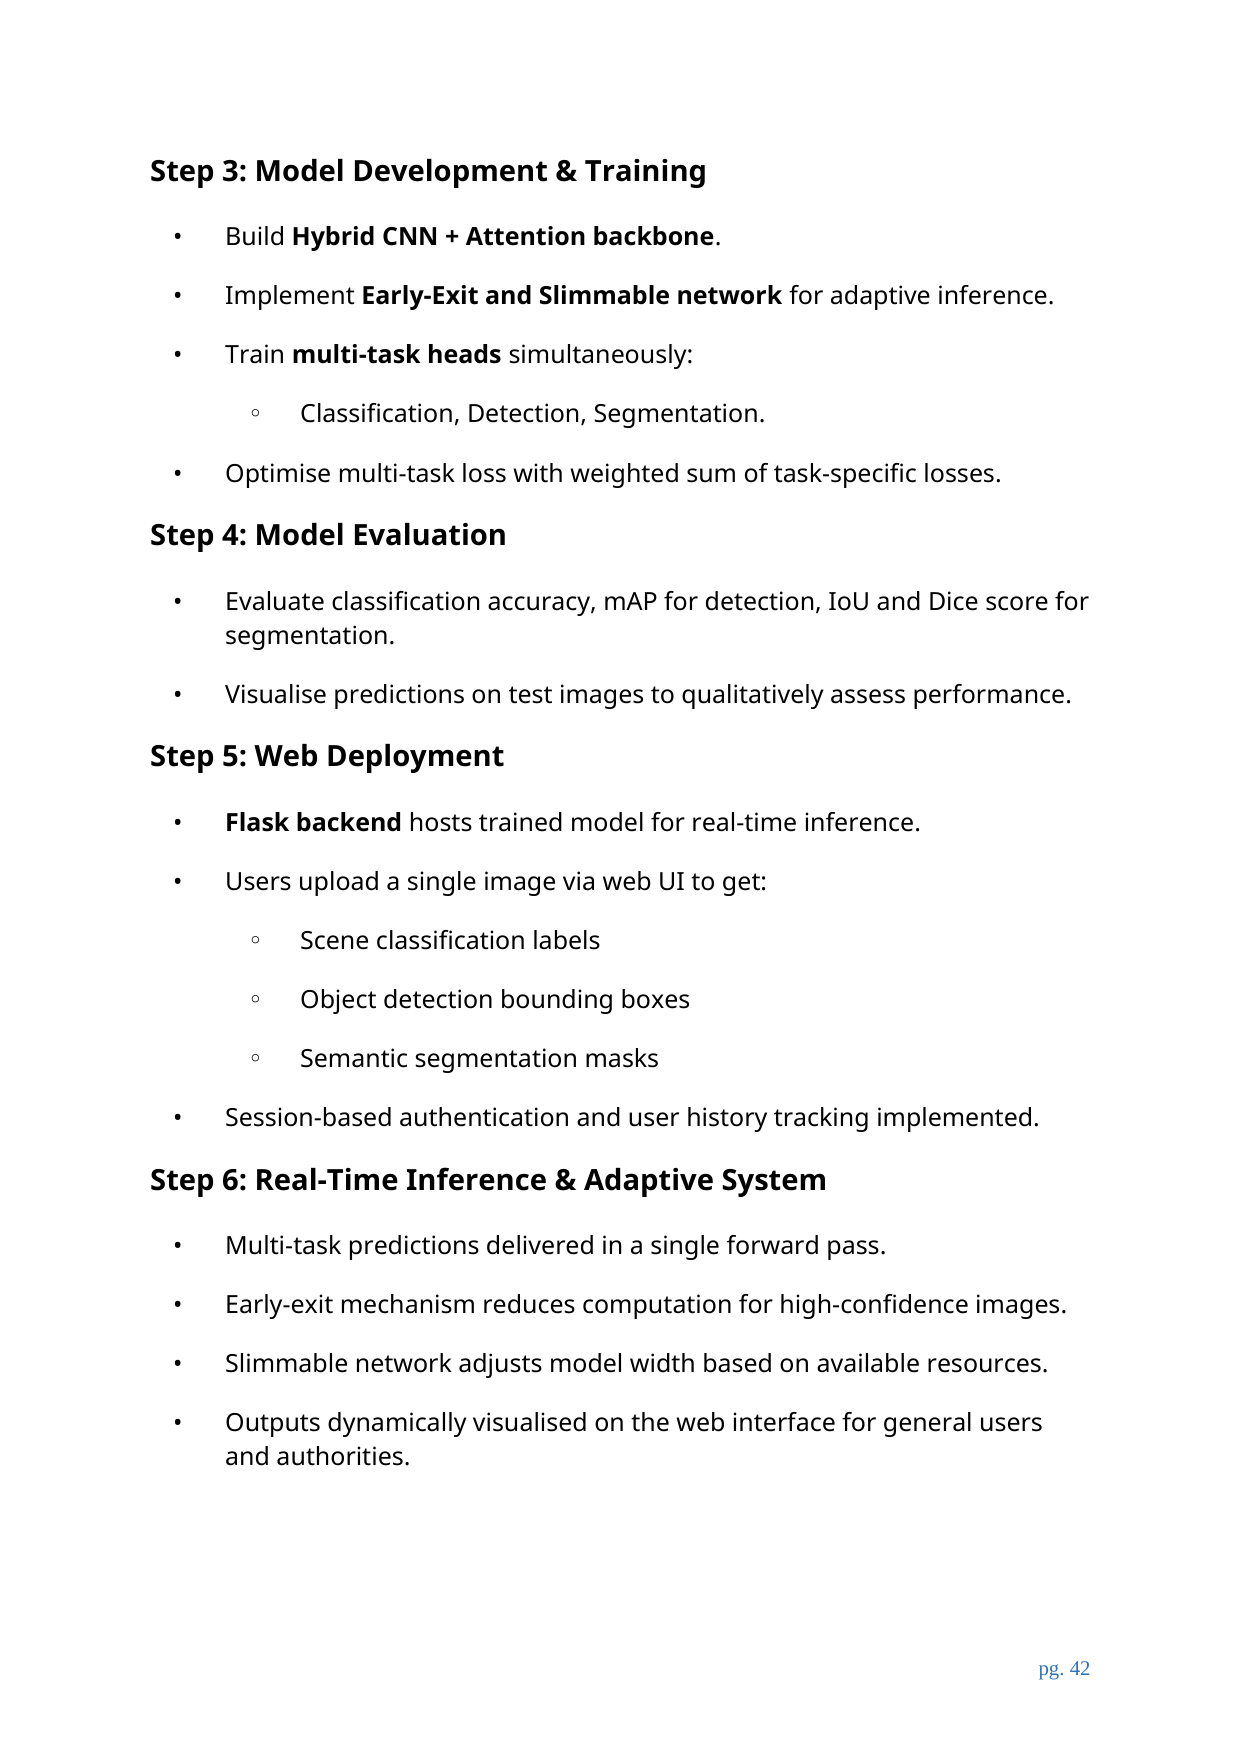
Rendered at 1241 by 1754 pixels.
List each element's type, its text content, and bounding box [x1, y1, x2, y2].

text Step 4: Model Evaluation [150, 514, 1090, 554]
list Session-based authentication and user history tracking implemented. [173, 1100, 1090, 1134]
text Step 3: Model Development & Training [150, 150, 1090, 190]
list Early-exit mechanism reduces computation for high-confidence images. [173, 1287, 1090, 1321]
list Optimise multi-task loss with weighted sum of task-specific losses. [173, 455, 1090, 489]
list Semantic segmentation masks [248, 1041, 1090, 1075]
list Outputs dynamically visualised on the web interface for general users and authorities. [173, 1405, 1090, 1473]
list Evaluate classification accuracy, mAP for detection, IoU and Dice score for segmentation. [173, 583, 1090, 651]
text Step 5: Web Deployment [150, 735, 1090, 775]
list Scene classification labels [248, 922, 1090, 957]
list Object detection bounding boxes [248, 982, 1090, 1016]
list Build Hybrid CNN + Attention backbone. [173, 219, 1090, 253]
list Slimmable network adjusts model width based on available resources. [173, 1346, 1090, 1380]
list Multi-task predictions delivered in a single forward pass. [173, 1228, 1090, 1262]
list Users upload a single image via web UI to get: [173, 863, 1090, 897]
list Visualise predictions on test images to qualitatively assess performance. [173, 676, 1090, 710]
list Flask backend hosts trained model for real-time inference. [173, 804, 1090, 838]
list Train multi-task heads simultaneously: [173, 337, 1090, 371]
list Classification, Detection, Segmentation. [248, 396, 1090, 430]
text Step 6: Real-Time Inference & Adaptive System [150, 1159, 1090, 1198]
list Implement Early-Exit and Slimmable network for adaptive inference. [173, 278, 1090, 312]
